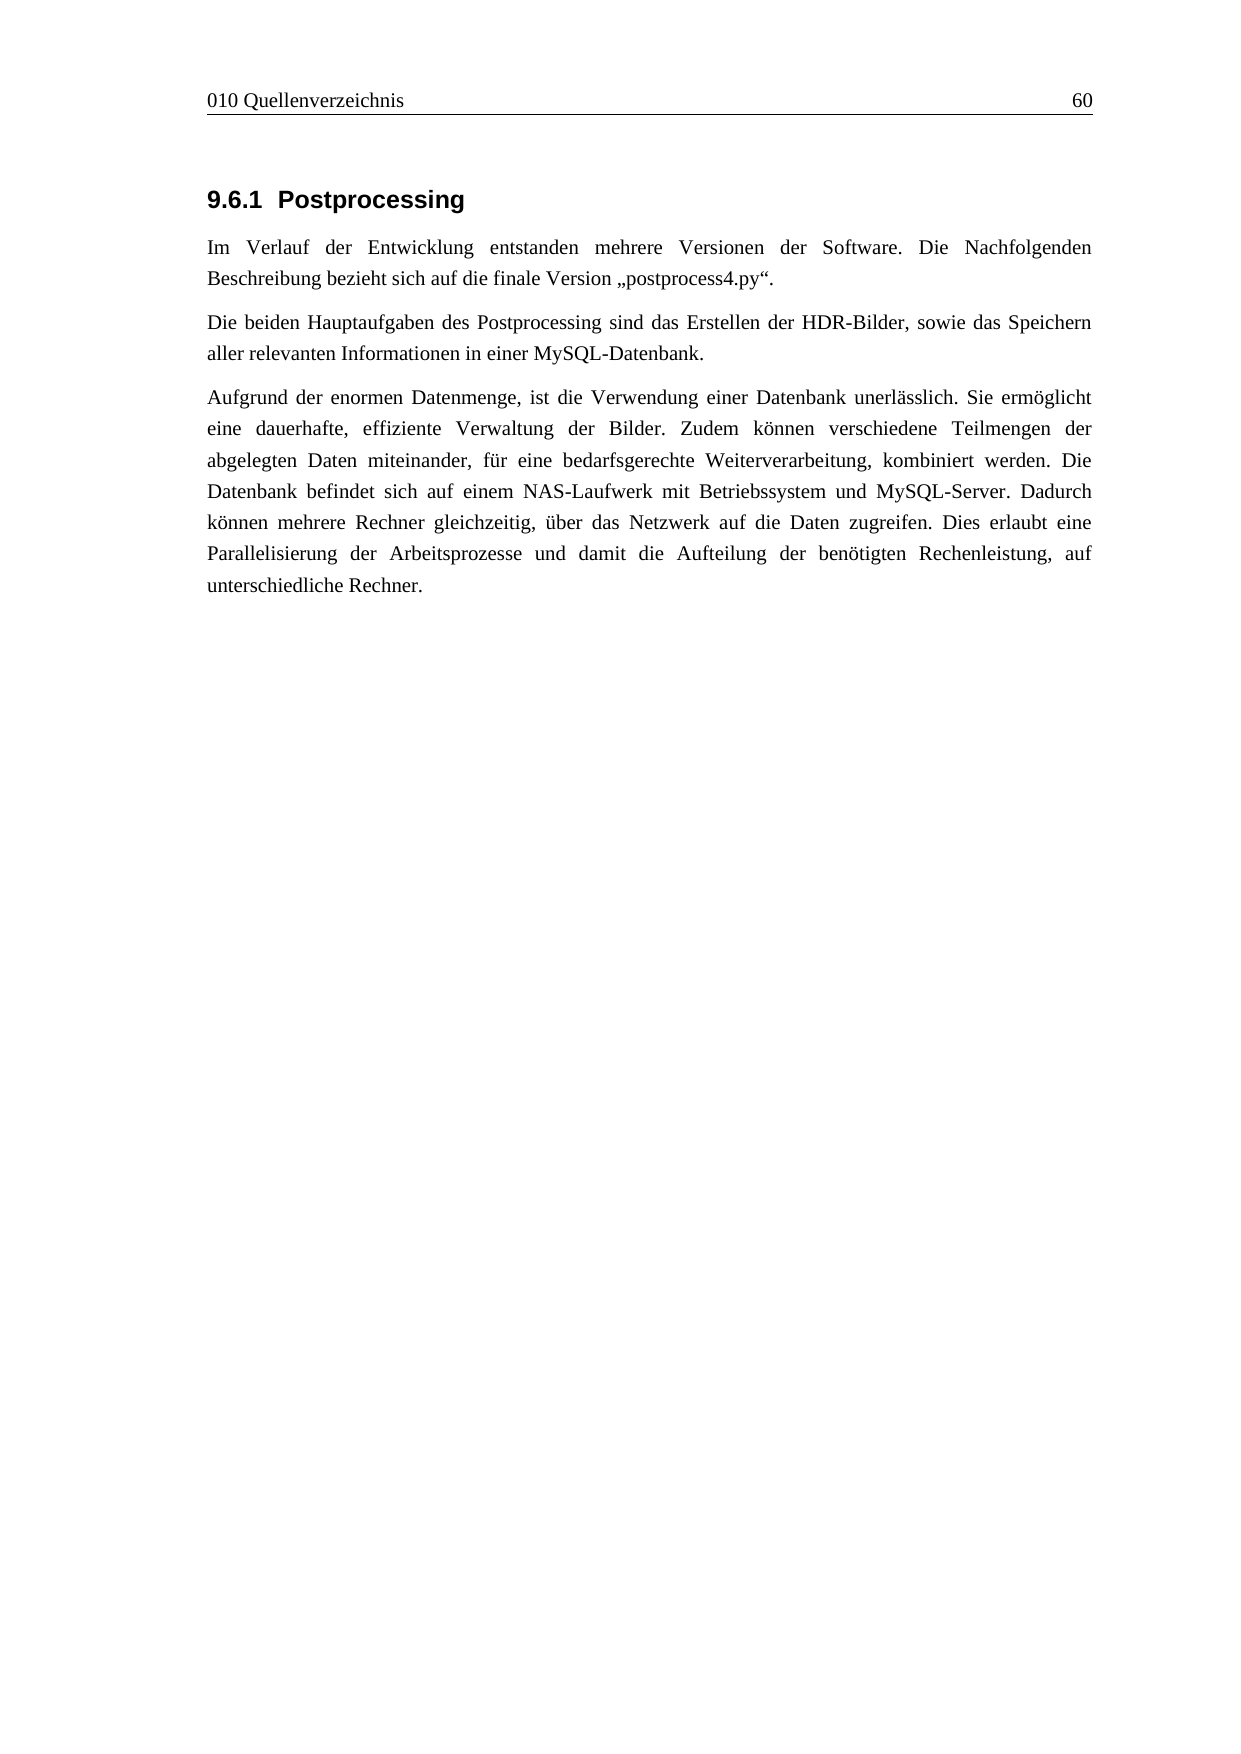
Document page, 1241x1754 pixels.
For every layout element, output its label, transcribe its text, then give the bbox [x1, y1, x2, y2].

text Aufgrund der enormen Datenmenge, ist die Verwendung einer Datenbank unerlässlich. Sie ermöglicht eine dauerhafte, effiziente Verwaltung der Bilder. Zudem können verschiedene Teilmengen der abgelegten Daten miteinander, für eine bedarfsgerechte Weiterverarbeitung, kombiniert werden. Die Datenbank befindet sich auf einem NAS-Laufwerk mit Betriebssystem und MySQL-Server. Dadurch können mehrere Rechner gleichzeitig, über das Netzwerk auf die Daten zugreifen. Dies erlaubt eine Parallelisierung der Arbeitsprozesse und damit die Aufteilung der benötigten Rechenleistung, auf unterschiedliche Rechner. [207, 385, 1093, 597]
text Im Verlauf der Entwicklung entstanden mehrere Versionen der Software. Die Nachfolgenden Beschreibung bezieht sich auf die finale Version „postprocess4.py“. [207, 235, 1093, 290]
text Die beiden Hauptaufgaben des Postprocessing sind das Erstellen der HDR-Bilder, sowie das Speichern aller relevanten Informationen in einer MySQL-Datenbank. [207, 310, 1093, 365]
subtitle Postprocessing [207, 185, 1093, 214]
